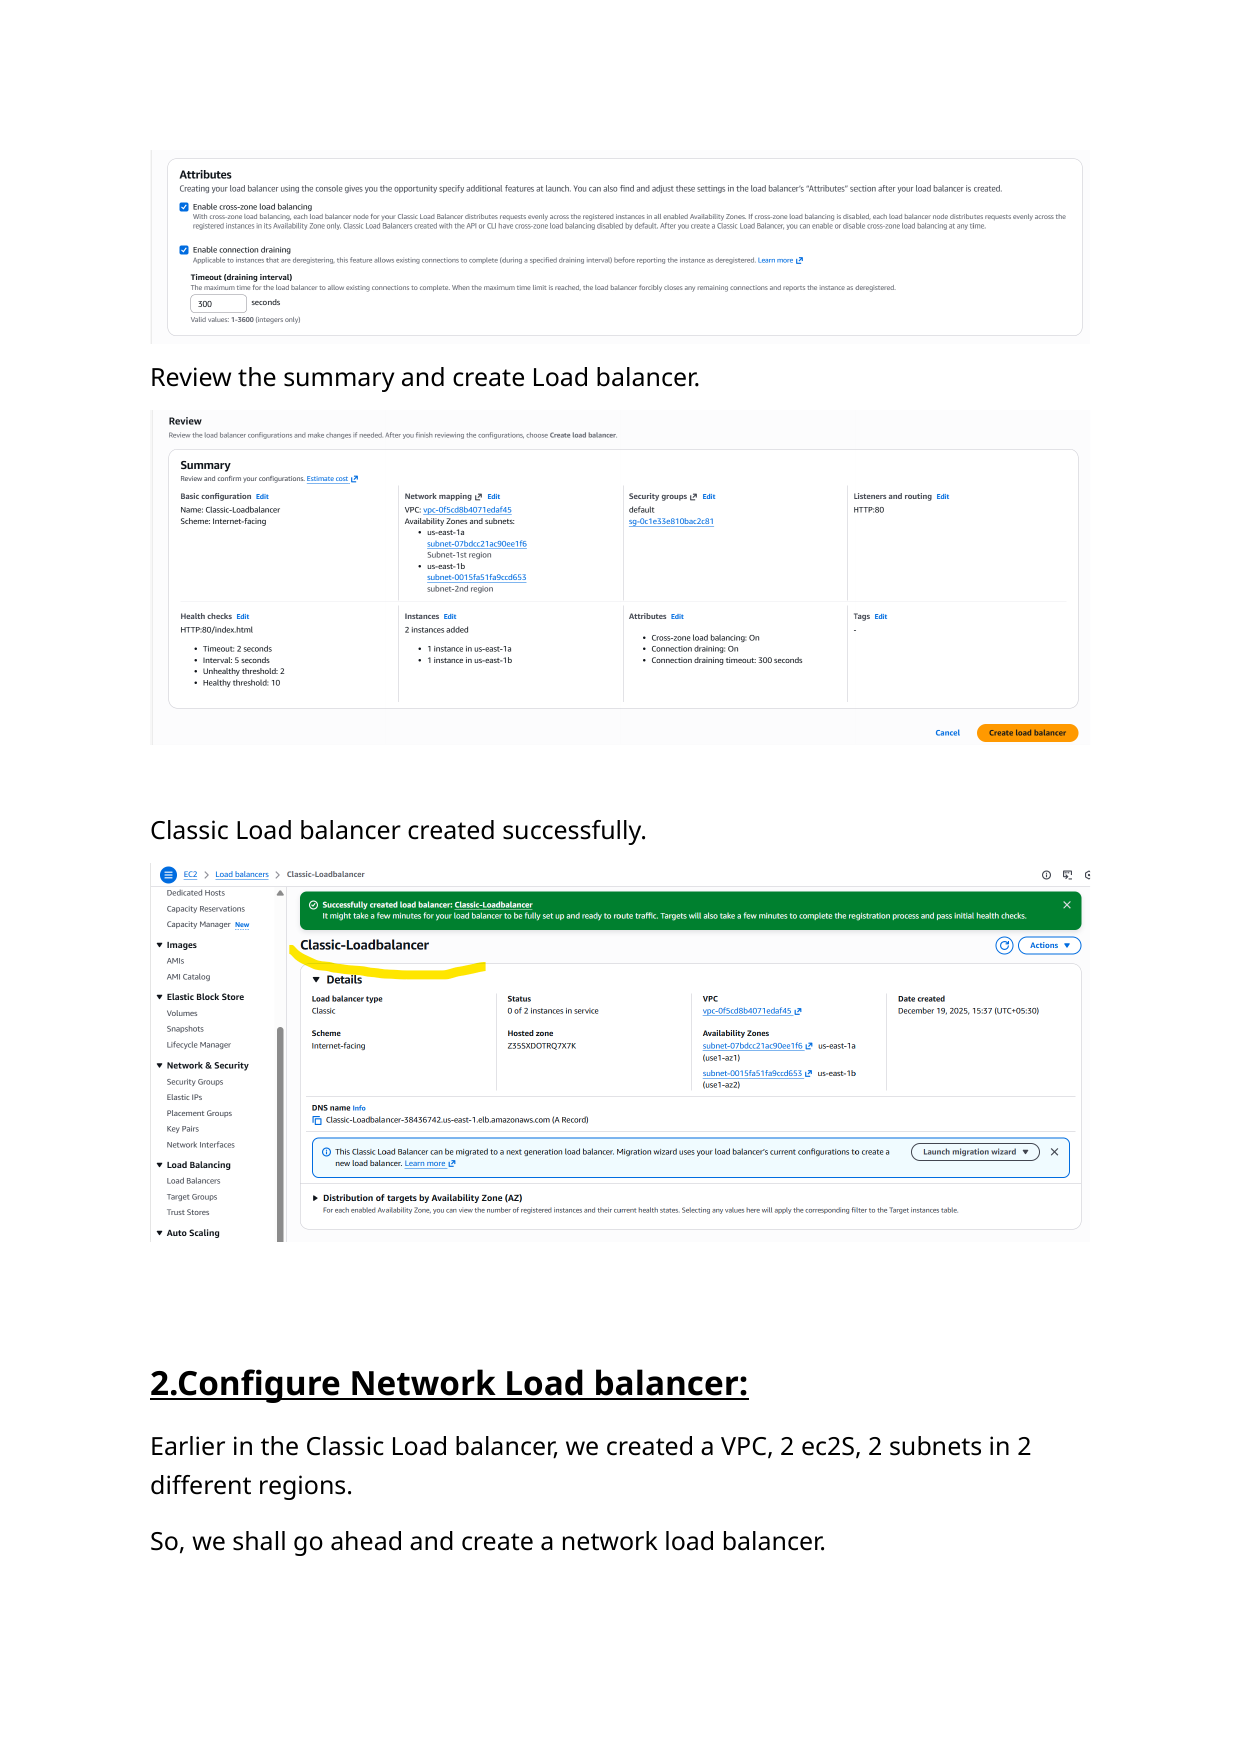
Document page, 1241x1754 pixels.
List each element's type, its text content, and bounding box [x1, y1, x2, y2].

text Earlier in the Classic Load balancer, we created a VPC, 2 ec2S, 2 subnets in 2 different regions. [150, 1428, 1090, 1502]
text 2.Configure Network Load balancer: [150, 1360, 1090, 1405]
picture [150, 410, 1091, 745]
text Review the summary and create Load balancer. [150, 360, 1090, 394]
text Classic Load balancer created successfully. [150, 812, 1090, 846]
picture [150, 150, 1091, 344]
picture [150, 863, 1091, 1242]
text So, we shall go ahead and create a network load balancer. [150, 1523, 1090, 1558]
